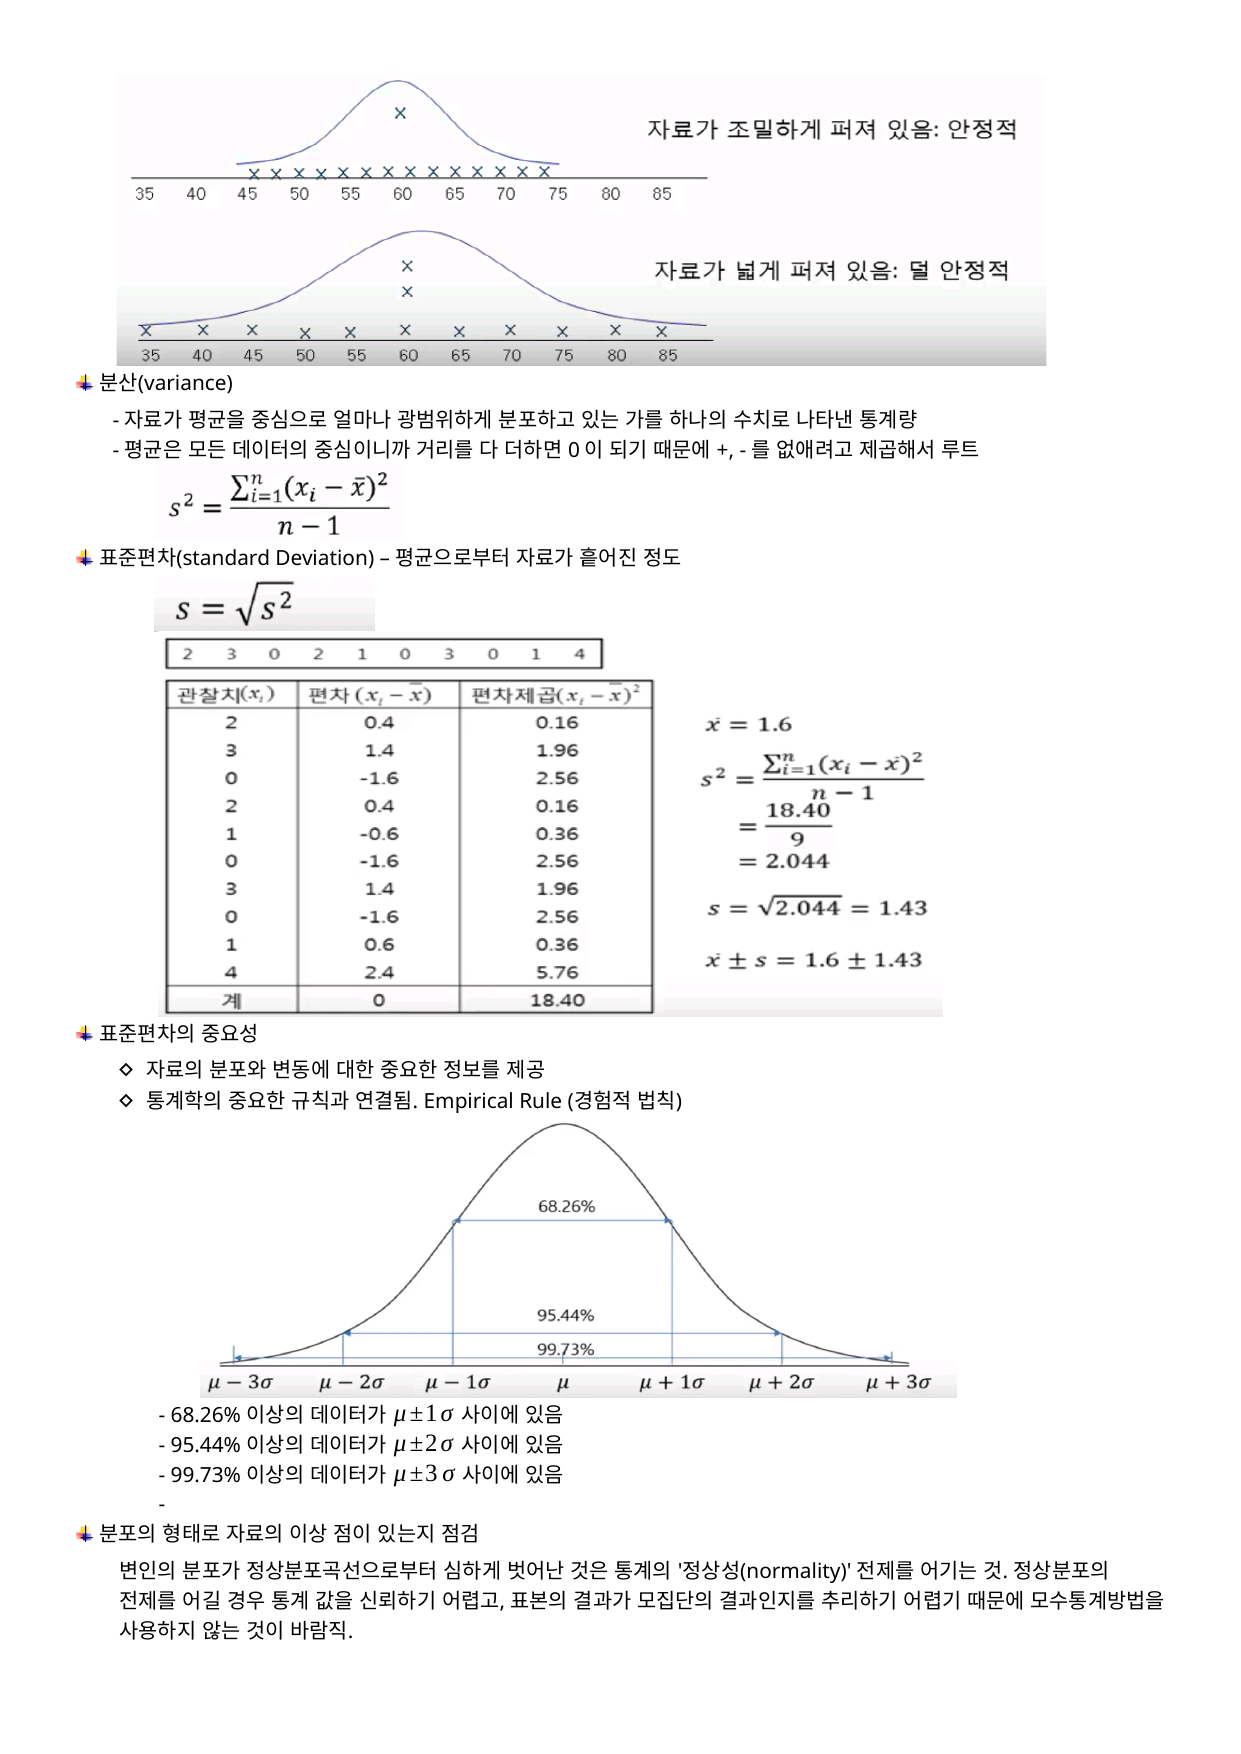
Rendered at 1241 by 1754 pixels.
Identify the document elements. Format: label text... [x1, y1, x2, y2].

list 95.44% 이상의 데이터가 사이에 있음 [158, 1428, 1165, 1458]
list 표준편차의 중요성 [75, 1017, 1165, 1054]
list 99.73% 이상의 데이터가 사이에 있음 [158, 1458, 1165, 1489]
picture [76, 1524, 93, 1542]
list 평균은 모든 데이터의 중심이니까 거리를 다 더하면 0이 되기 때문에 +, - 를 없애려고 제곱해서 루트 [112, 433, 1165, 463]
picture [116, 75, 1047, 366]
list 68.26% 이상의 데이터가 사이에 있음 [158, 1398, 1165, 1428]
list 분포의 형태로 자료의 이상 점이 있는지 점검 [75, 1517, 1165, 1554]
list 자료가 평균을 중심으로 얼마나 광범위하게 분포하고 있는 가를 하나의 수치로 나타낸 통계량 [112, 403, 1165, 433]
picture [76, 548, 93, 566]
picture [76, 373, 93, 391]
picture [76, 1024, 93, 1041]
list 자료의 분포와 변동에 대한 중요한 정보를 제공 [117, 1054, 1165, 1084]
list 표준편차(standard Deviation) – 평균으로부터 자료가 흩어진 정도 [75, 541, 1165, 578]
list 통계학의 중요한 규칙과 연결됨. Empirical Rule (경험적 법칙) [117, 1084, 1165, 1114]
picture [154, 463, 402, 541]
list 분산(variance) [75, 366, 1165, 403]
picture [200, 1114, 957, 1398]
text 변인의 분포가 정상분포곡선으로부터 심하게 벗어난 것은 통계의 '정상성(normality)' 전제를 어기는 것. 정상분포의 전제를 어길 경우 통계 값을 신뢰하기 어렵고, 표본의 결과가 모집단의 결과인지를 추리하기 어렵기 때문에 모수통계방법을 사용하지 않는 것이 바람직. [119, 1554, 1165, 1645]
picture [154, 577, 943, 1017]
